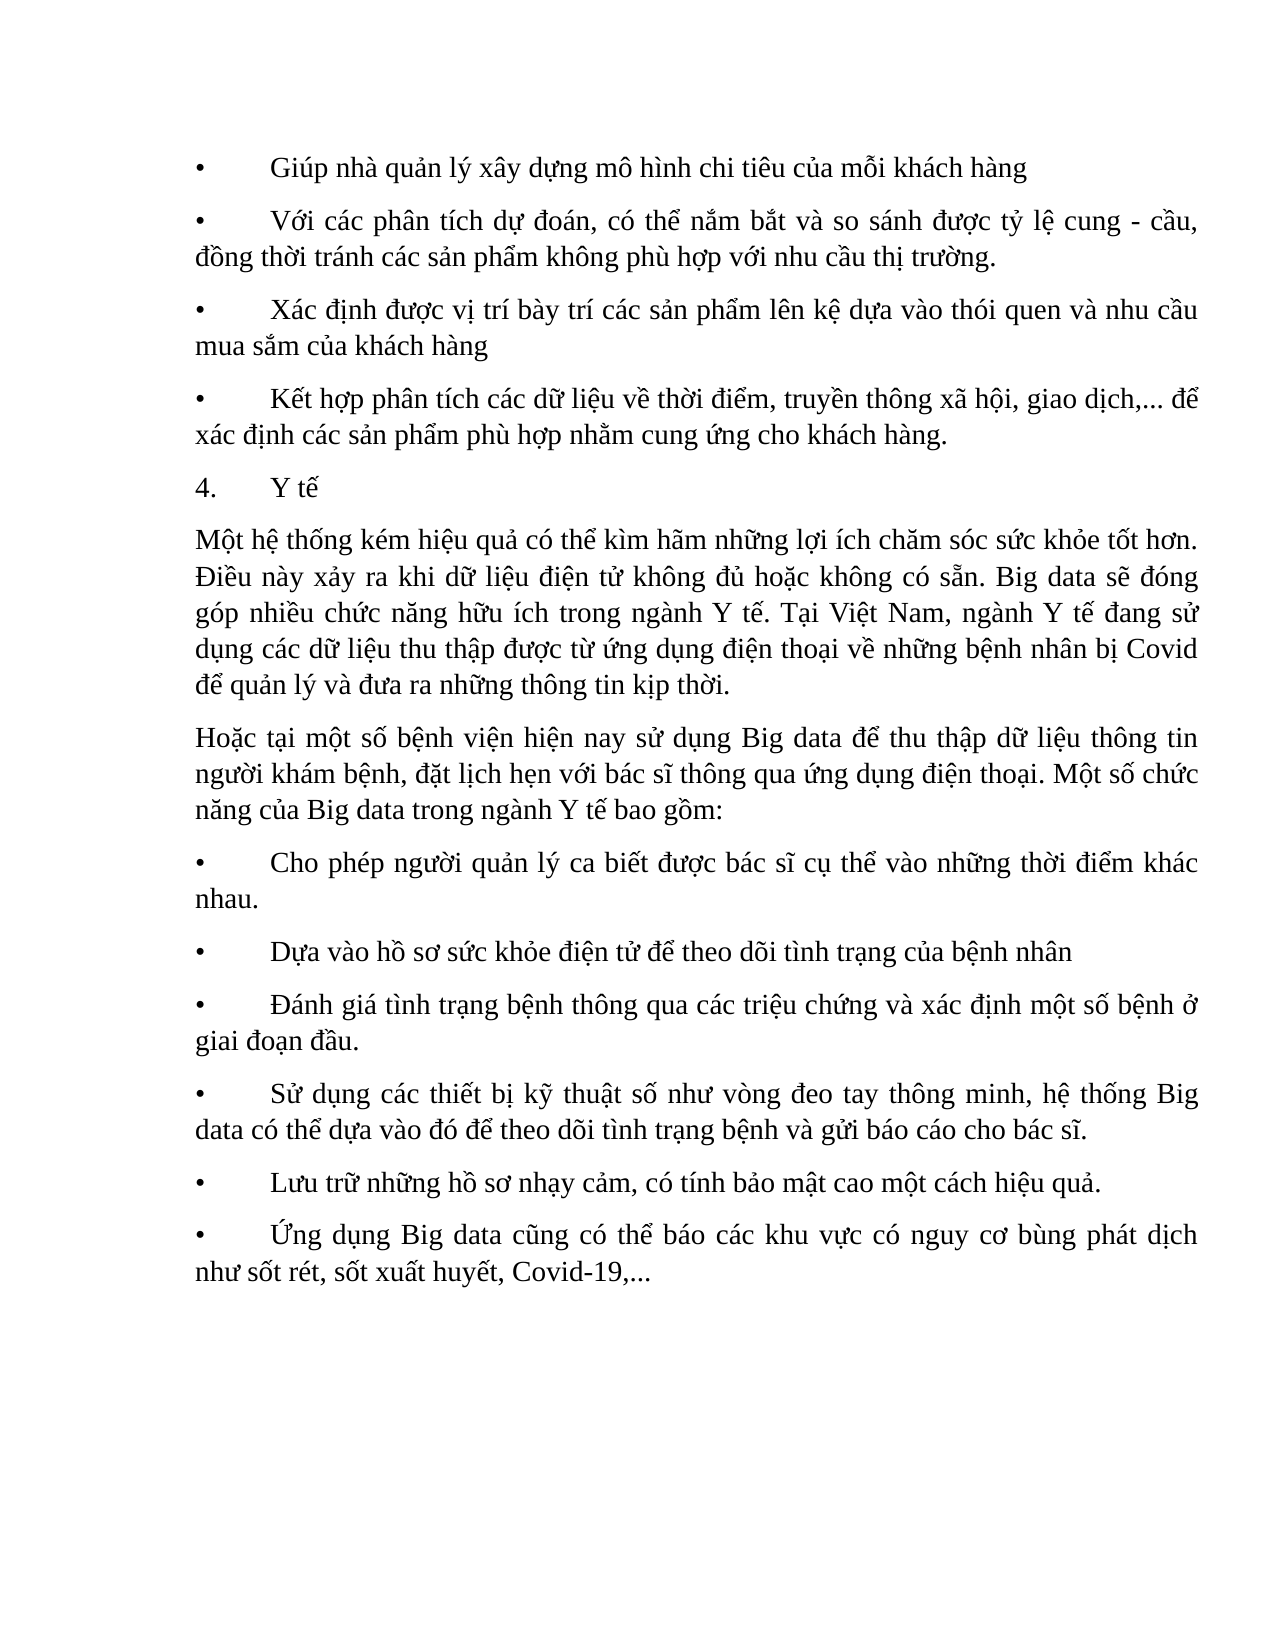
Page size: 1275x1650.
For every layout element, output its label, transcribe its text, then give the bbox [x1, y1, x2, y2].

text • Giúp nhà quản lý xây dựng mô hình chi tiêu của mỗi khách hàng [195, 150, 1200, 183]
text Một hệ thống kém hiệu quả có thể kìm hãm những lợi ích chăm sóc sức khỏe tốt hơn. Điều này xảy ra khi dữ liệu điện tử không đủ hoặc không có sẵn. Big data sẽ đóng góp nhiều chức năng hữu ích trong ngành Y tế. Tại Việt Nam, ngành Y tế đang sử dụng các dữ liệu thu thập được từ ứng dụng điện thoại về những bệnh nhân bị Covid để quản lý và đưa ra những thông tin kịp thời. [195, 522, 1200, 701]
text • Đánh giá tình trạng bệnh thông qua các triệu chứng và xác định một số bệnh ở giai đoạn đầu. [195, 987, 1200, 1056]
text 4. Y tế [195, 470, 1200, 503]
text • Với các phân tích dự đoán, có thể nắm bắt và so sánh được tỷ lệ cung - cầu, đồng thời tránh các sản phẩm không phù hợp với nhu cầu thị trường. [195, 203, 1200, 272]
text • Xác định được vị trí bày trí các sản phẩm lên kệ dựa vào thói quen và nhu cầu mua sắm của khách hàng [195, 292, 1200, 361]
text • Ứng dụng Big data cũng có thể báo các khu vực có nguy cơ bùng phát dịch như sốt rét, sốt xuất huyết, Covid-19,... [195, 1217, 1200, 1287]
text • Dựa vào hồ sơ sức khỏe điện tử để theo dõi tình trạng của bệnh nhân [195, 934, 1200, 967]
text • Kết hợp phân tích các dữ liệu về thời điểm, truyền thông xã hội, giao dịch,... để xác định các sản phẩm phù hợp nhằm cung ứng cho khách hàng. [195, 381, 1200, 450]
text • Lưu trữ những hồ sơ nhạy cảm, có tính bảo mật cao một cách hiệu quả. [195, 1165, 1200, 1198]
text • Sử dụng các thiết bị kỹ thuật số như vòng đeo tay thông minh, hệ thống Big data có thể dựa vào đó để theo dõi tình trạng bệnh và gửi báo cáo cho bác sĩ. [195, 1076, 1200, 1145]
text Hoặc tại một số bệnh viện hiện nay sử dụng Big data để thu thập dữ liệu thông tin người khám bệnh, đặt lịch hẹn với bác sĩ thông qua ứng dụng điện thoại. Một số chức năng của Big data trong ngành Y tế bao gồm: [195, 720, 1200, 826]
text • Cho phép người quản lý ca biết được bác sĩ cụ thể vào những thời điểm khác nhau. [195, 845, 1200, 915]
